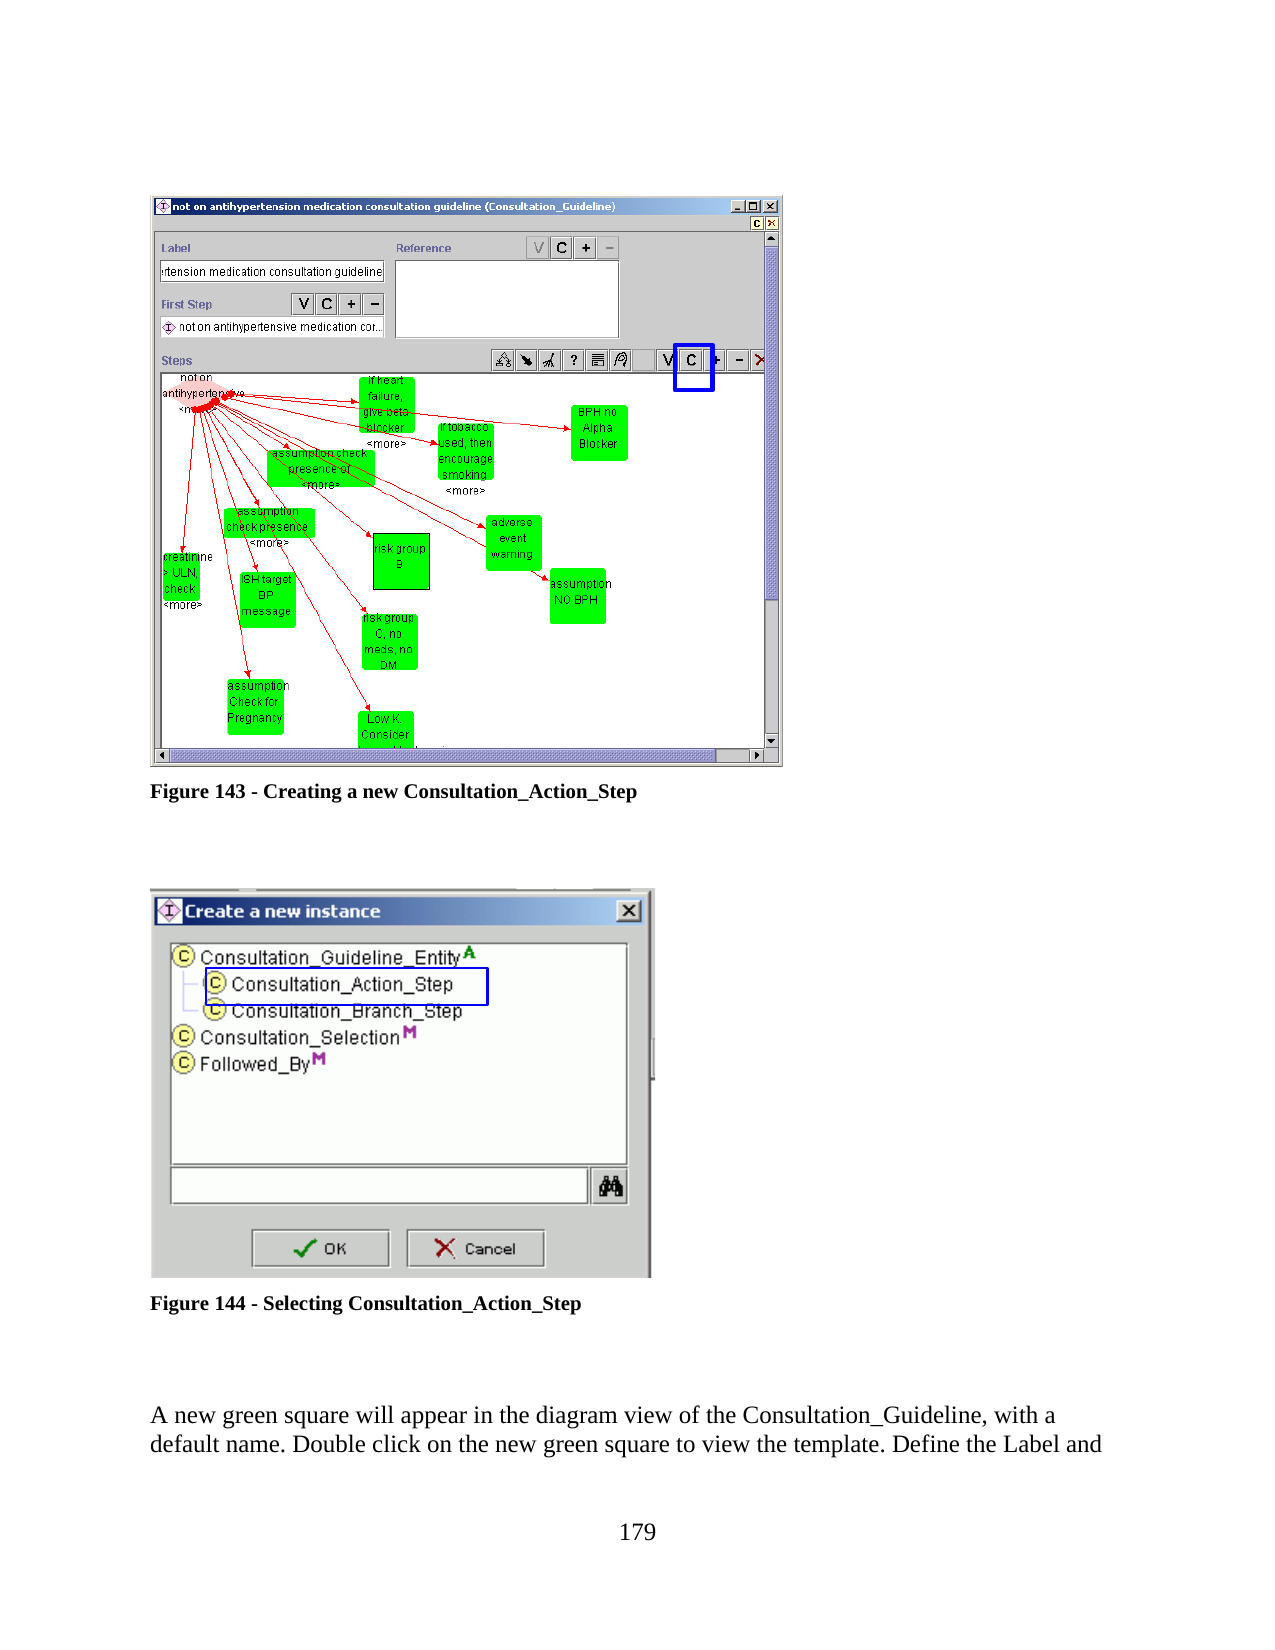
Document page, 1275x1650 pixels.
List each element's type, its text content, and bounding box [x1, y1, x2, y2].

picture [150, 195, 783, 767]
picture [150, 888, 656, 1278]
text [150, 1400, 1125, 1458]
